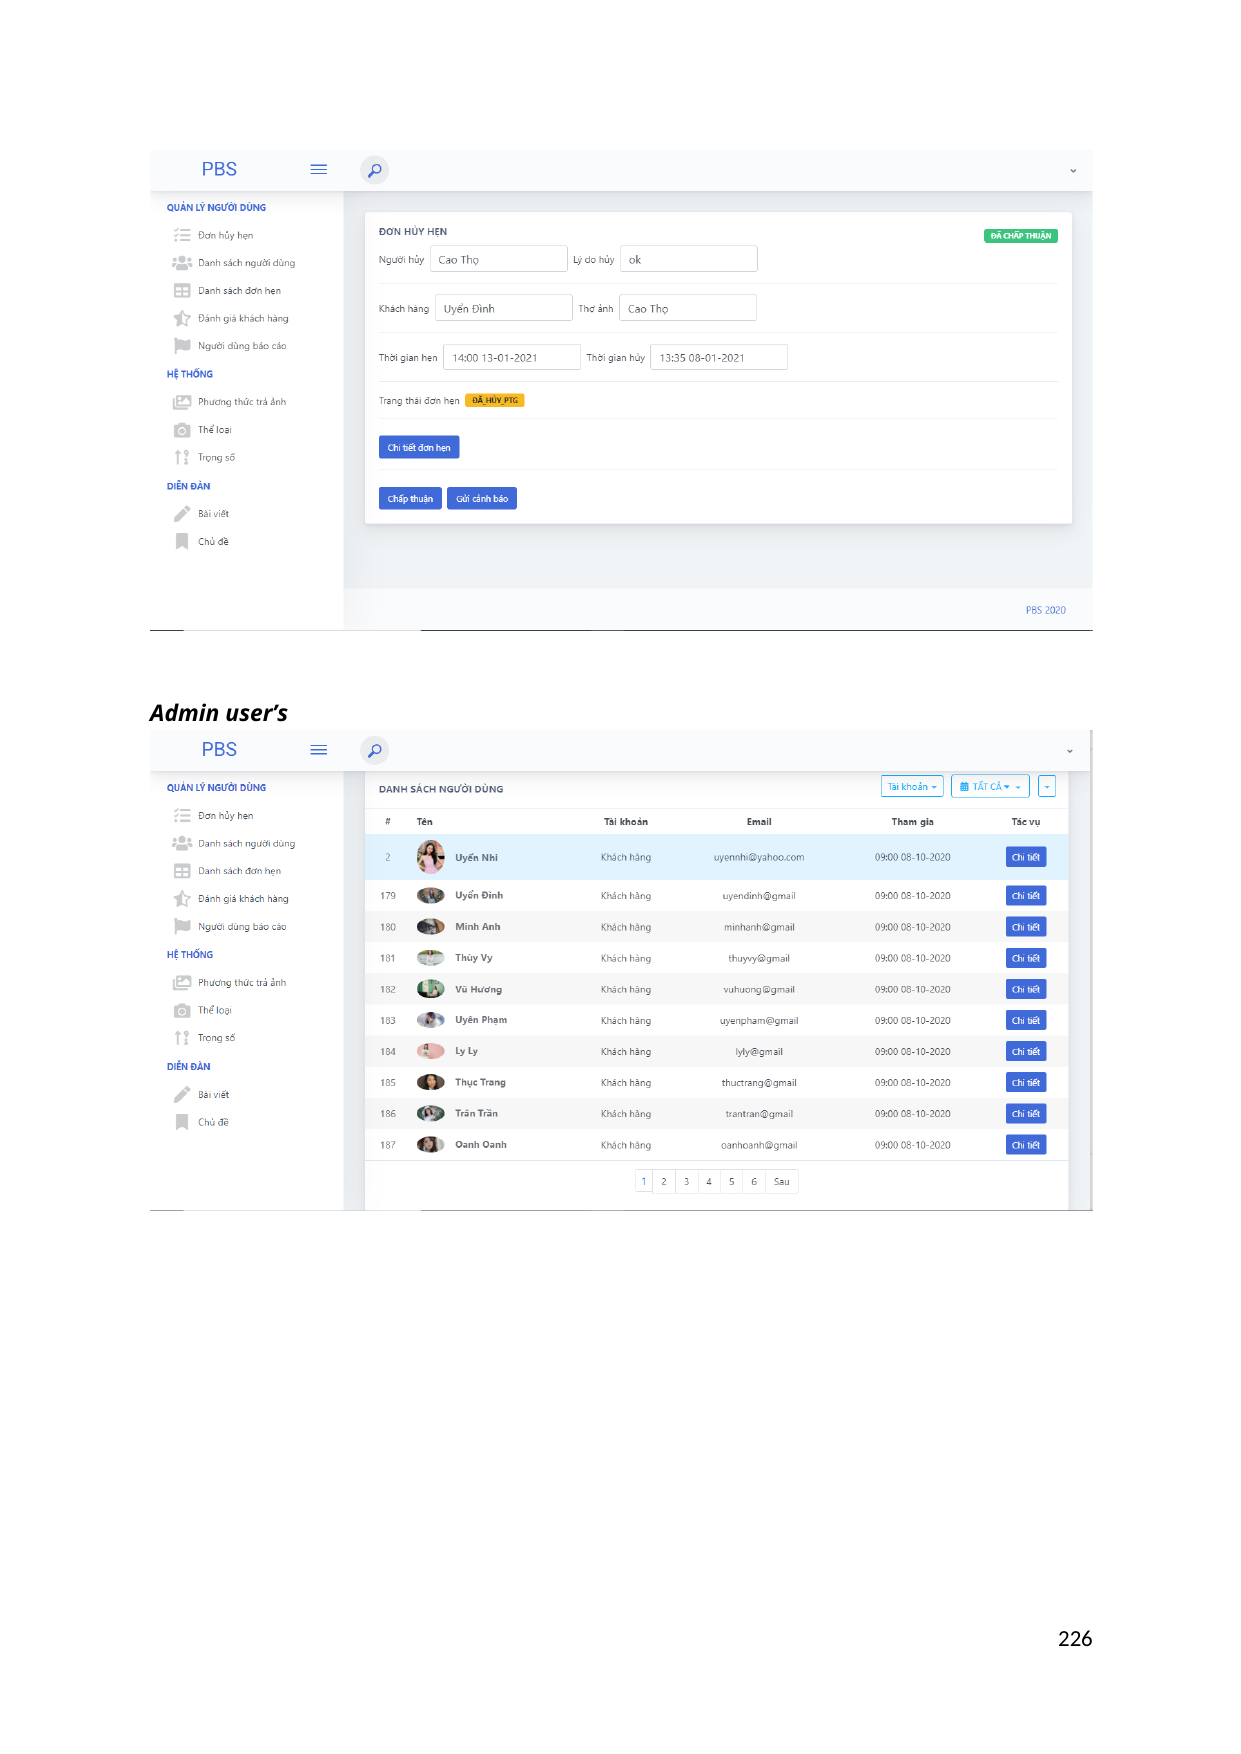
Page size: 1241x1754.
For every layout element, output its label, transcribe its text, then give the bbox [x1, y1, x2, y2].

picture [150, 150, 1093, 631]
picture [150, 730, 1093, 1211]
subtitle Admin user’s [150, 697, 1093, 728]
